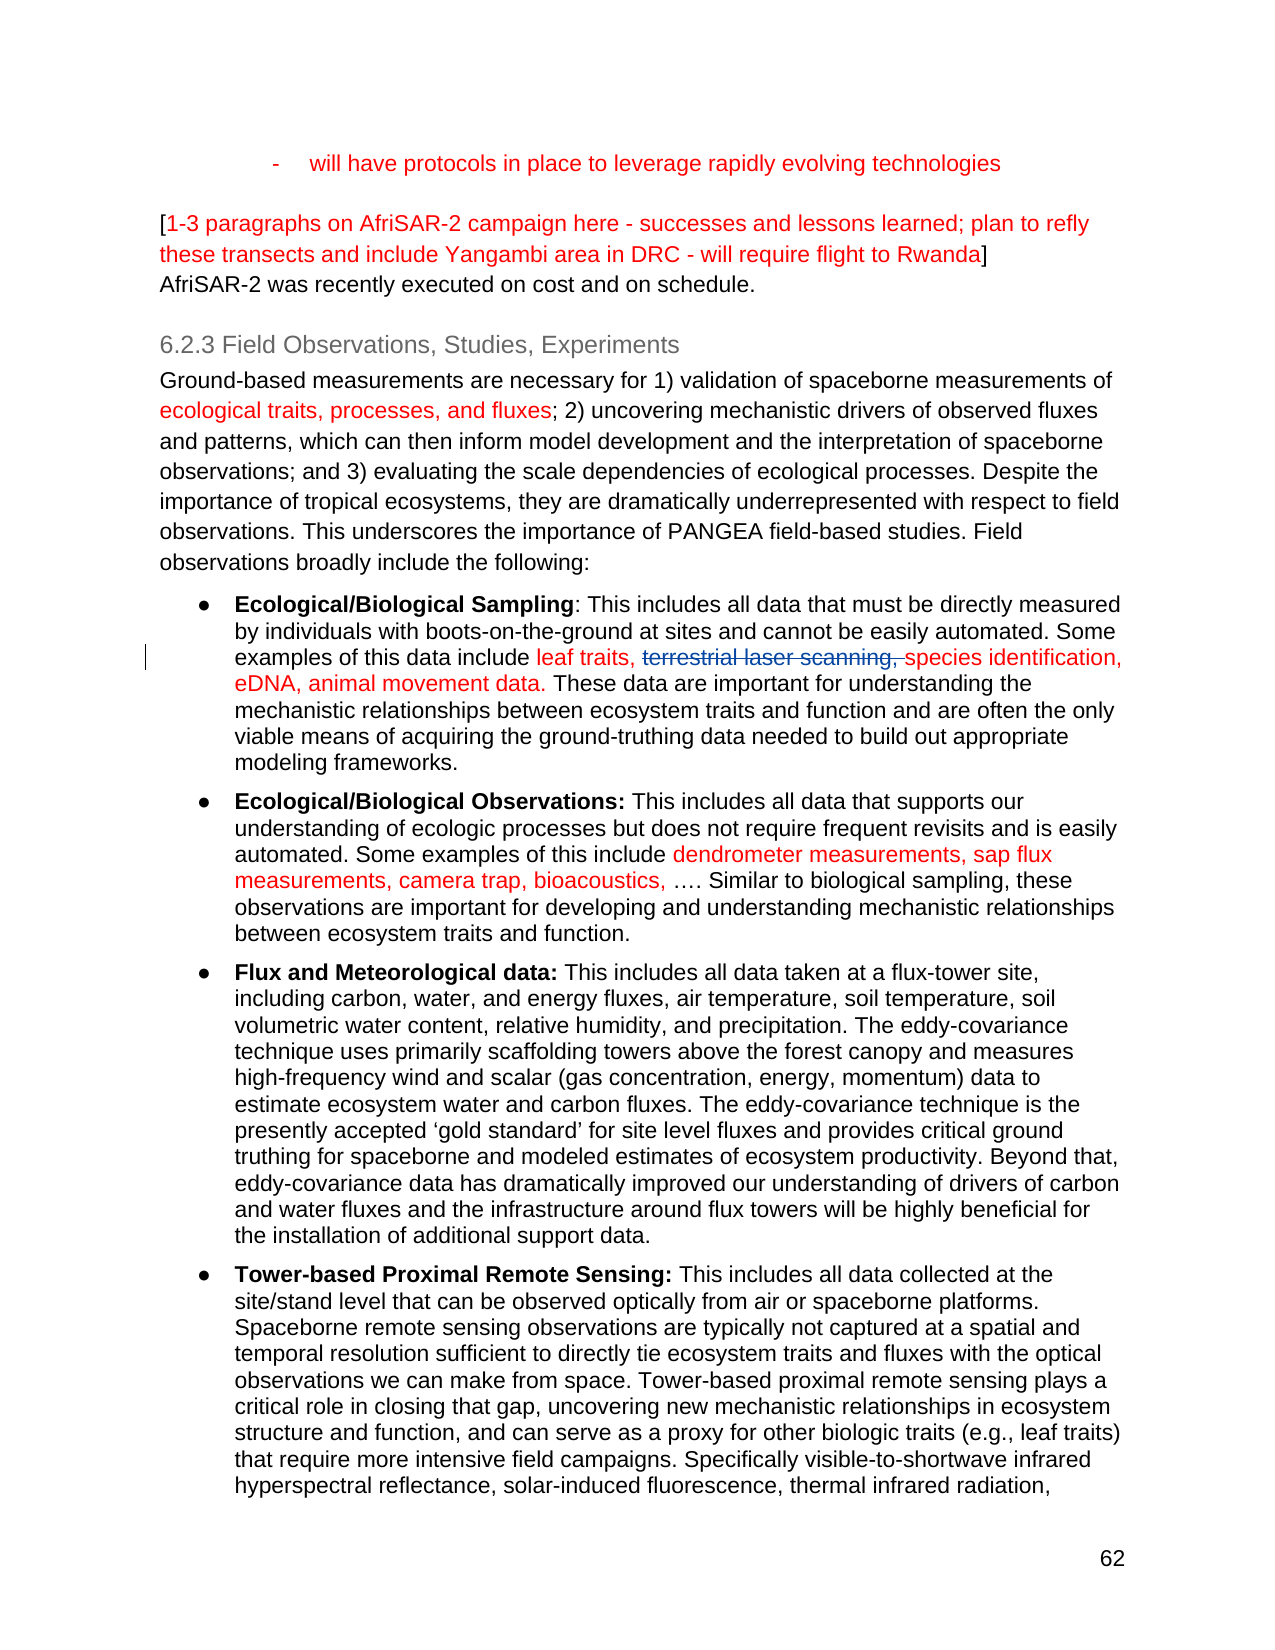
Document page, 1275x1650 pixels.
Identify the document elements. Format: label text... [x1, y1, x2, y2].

list Ecological/Biological Observations: This includes all data that supports our understanding of ecologic processes but does not require frequent revisits and is easily automated. Some examples of this include dendrometer measurements, sap flux measurements, camera trap, bioacoustics, …. Similar to biological sampling, these observations are important for developing and understanding mechanistic relationships between ecosystem traits and function. [197, 788, 1125, 946]
text AfriSAR-2 was recently executed on cost and on schedule. [159, 271, 1125, 297]
subtitle 6.2.3 Field Observations, Studies, Experiments [159, 330, 1125, 359]
list will have protocols in place to leverage rapidly evolving technologies [272, 150, 1125, 176]
text Ground-based measurements are necessary for 1) validation of spaceborne measurements of ecological traits, processes, and fluxes; 2) uncovering mechanistic drivers of observed fluxes and patterns, which can then inform model development and the interpretation of spaceborne observations; and 3) evaluating the scale dependencies of ecological processes. Despite the importance of tropical ecosystems, they are dramatically underrepresented with respect to field observations. This underscores the importance of PANGEA field-based studies. Field observations broadly include the following: [159, 367, 1125, 575]
text [1-3 paragraphs on AfriSAR-2 campaign here - successes and lessons learned; plan to refly these transects and include Yangambi area in DRC - will require flight to Rwanda] [159, 210, 1125, 267]
list Ecological/Biological Sampling: This includes all data that must be directly measured by individuals with boots-on-the-ground at sites and cannot be easily automated. Some examples of this data include leaf traits, species identification, eDNA, animal movement data. These data are important for understanding the mechanistic relationships between ecosystem traits and function and are often the only viable means of acquiring the ground-truthing data needed to build out appropriate modeling frameworks. [197, 591, 1125, 776]
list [197, 1261, 1125, 1498]
list Flux and Meteorological data: This includes all data taken at a flux-tower site, including carbon, water, and energy fluxes, air temperature, soil temperature, soil volumetric water content, relative humidity, and precipitation. The eddy-covariance technique uses primarily scaffolding towers above the forest canopy and measures high-frequency wind and scalar (gas concentration, energy, momentum) data to estimate ecosystem water and carbon fluxes. The eddy-covariance technique is the presently accepted ‘gold standard’ for site level fluxes and provides critical ground truthing for spaceborne and modeled estimates of ecosystem productivity. Beyond that, eddy-covariance data has dramatically improved our understanding of drivers of carbon and water fluxes and the infrastructure around flux towers will be highly beneficial for the installation of additional support data. [197, 959, 1125, 1249]
